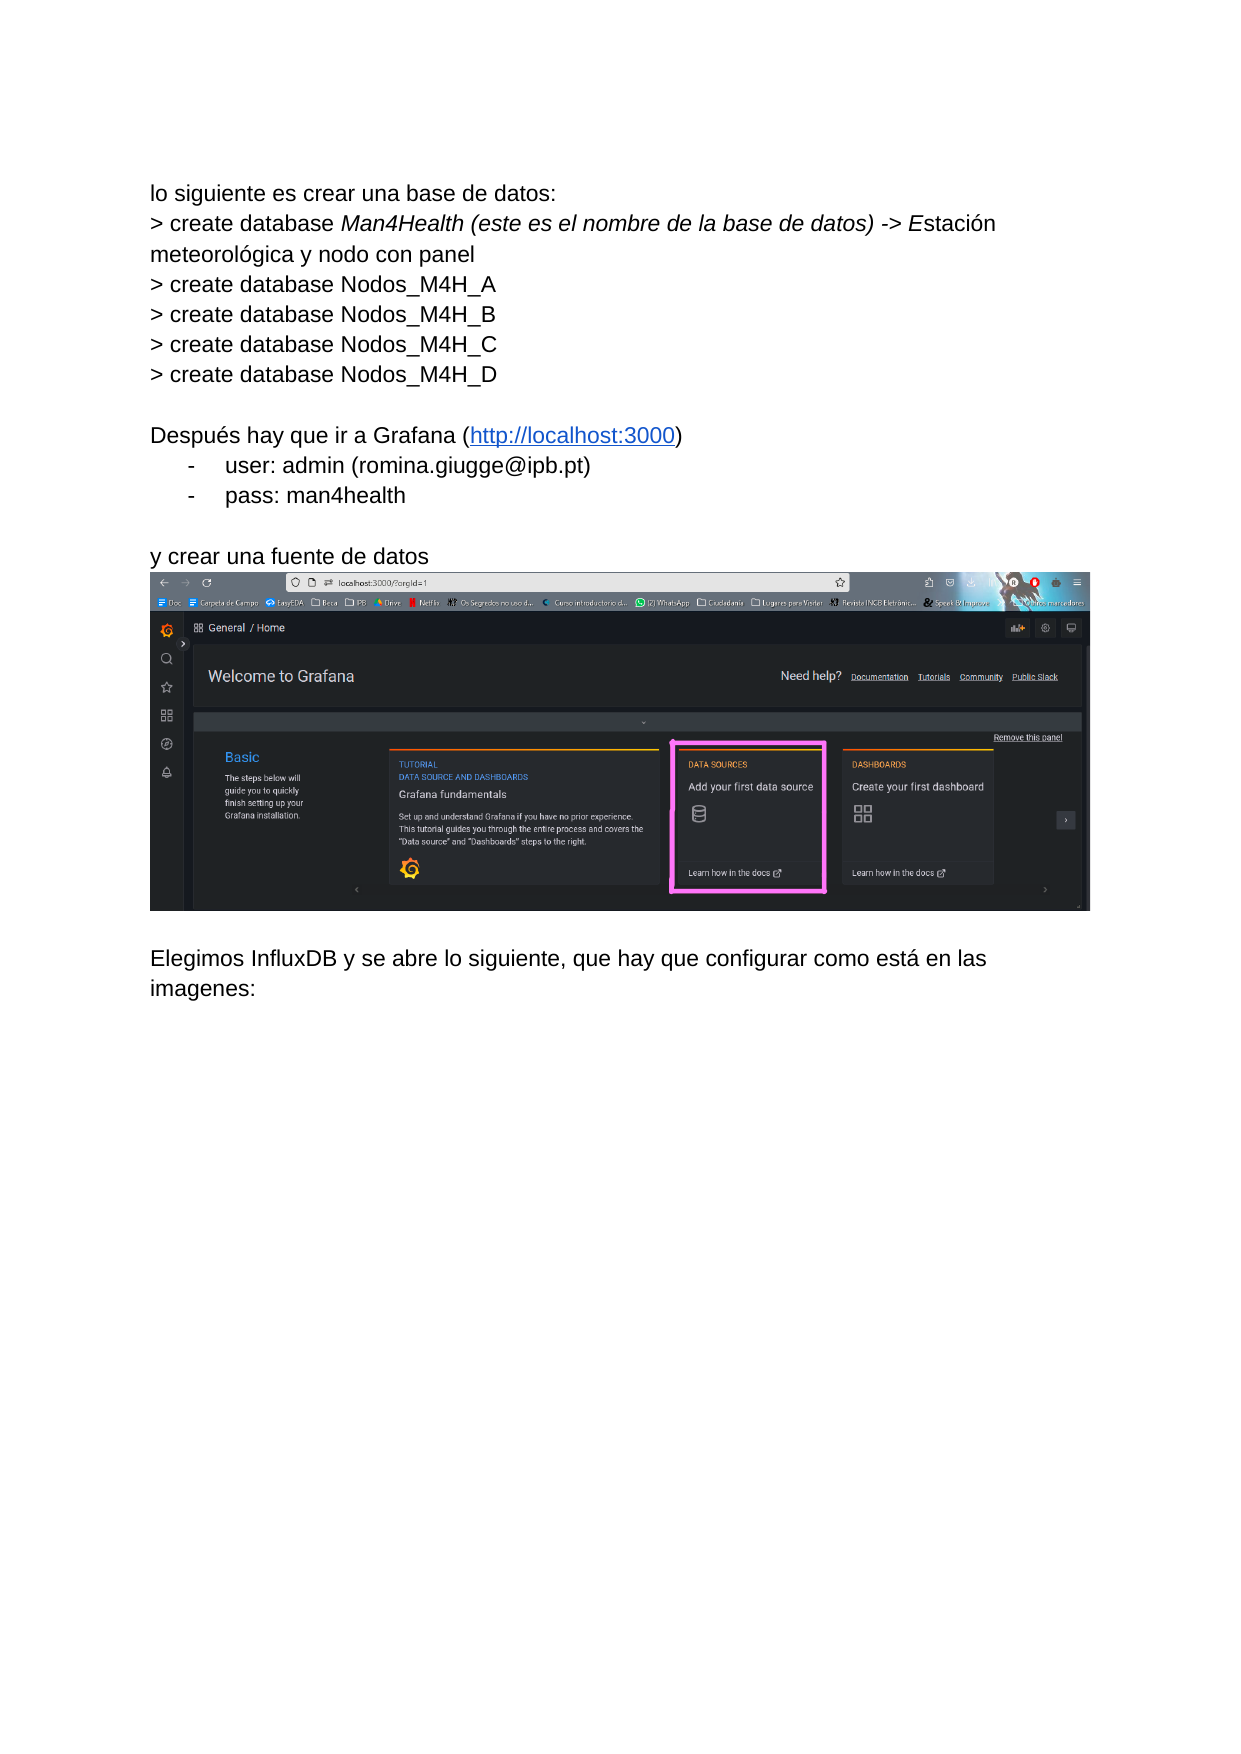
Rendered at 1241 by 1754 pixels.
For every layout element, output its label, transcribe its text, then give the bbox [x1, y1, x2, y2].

text > create database Nodos_M4H_A [150, 271, 1090, 297]
picture [150, 572, 1091, 911]
text Después hay que ir a Grafana (http://localhost:3000) [150, 422, 1090, 448]
text > create database Nodos_M4H_D [150, 361, 1090, 388]
list pass: man4health [187, 482, 1090, 509]
text > create database Nodos_M4H_C [150, 331, 1090, 358]
list user: admin (romina.giugge@ipb.pt) [187, 452, 1090, 478]
text > create database Man4Health (este es el nombre de la base de datos) -> Estación meteorológica y nodo con panel [150, 210, 1090, 267]
text y crear una fuente de datos [150, 543, 1090, 569]
text Elegimos InfluxDB y se abre lo siguiente, que hay que configurar como está en las imagenes: [150, 944, 1090, 1001]
text lo siguiente es crear una base de datos: [150, 180, 1090, 207]
text > create database Nodos_M4H_B [150, 301, 1090, 327]
